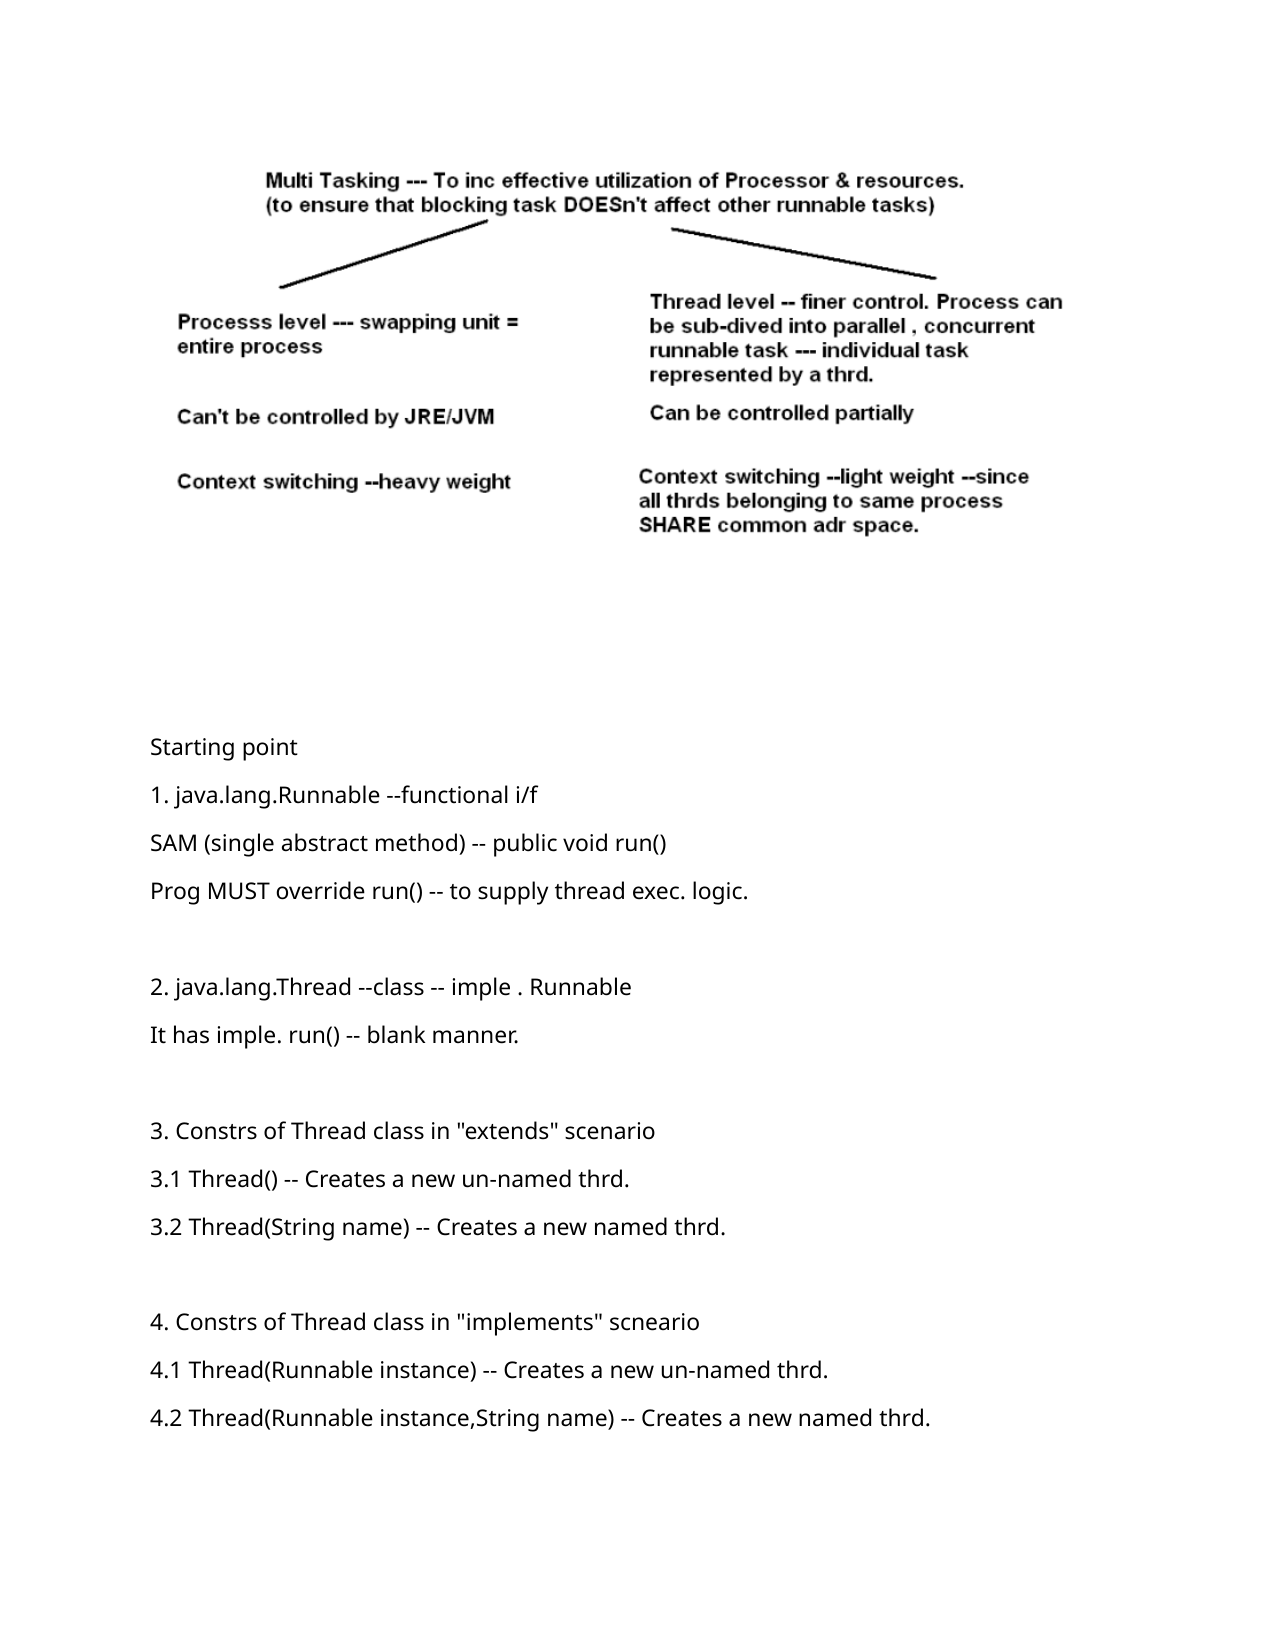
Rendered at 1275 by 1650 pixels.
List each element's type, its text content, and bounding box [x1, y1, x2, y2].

text 3.1 Thread() -- Creates a new un-named thrd. [150, 1163, 1125, 1194]
text Starting point [150, 731, 1125, 763]
text 4.1 Thread(Runnable instance) -- Creates a new un-named thrd. [150, 1354, 1125, 1386]
text It has imple. run() -- blank manner. [150, 1019, 1125, 1050]
picture [150, 150, 1125, 571]
text 1. java.lang.Runnable --functional i/f [150, 779, 1125, 811]
text 4.2 Thread(Runnable instance,String name) -- Creates a new named thrd. [150, 1402, 1125, 1433]
text 3. Constrs of Thread class in "extends" scenario [150, 1115, 1125, 1146]
text Prog MUST override run() -- to supply thread exec. logic. [150, 875, 1125, 906]
text 2. java.lang.Thread --class -- imple . Runnable [150, 971, 1125, 1002]
text 4. Constrs of Thread class in "implements" scneario [150, 1306, 1125, 1338]
text SAM (single abstract method) -- public void run() [150, 827, 1125, 858]
text 3.2 Thread(String name) -- Creates a new named thrd. [150, 1211, 1125, 1242]
